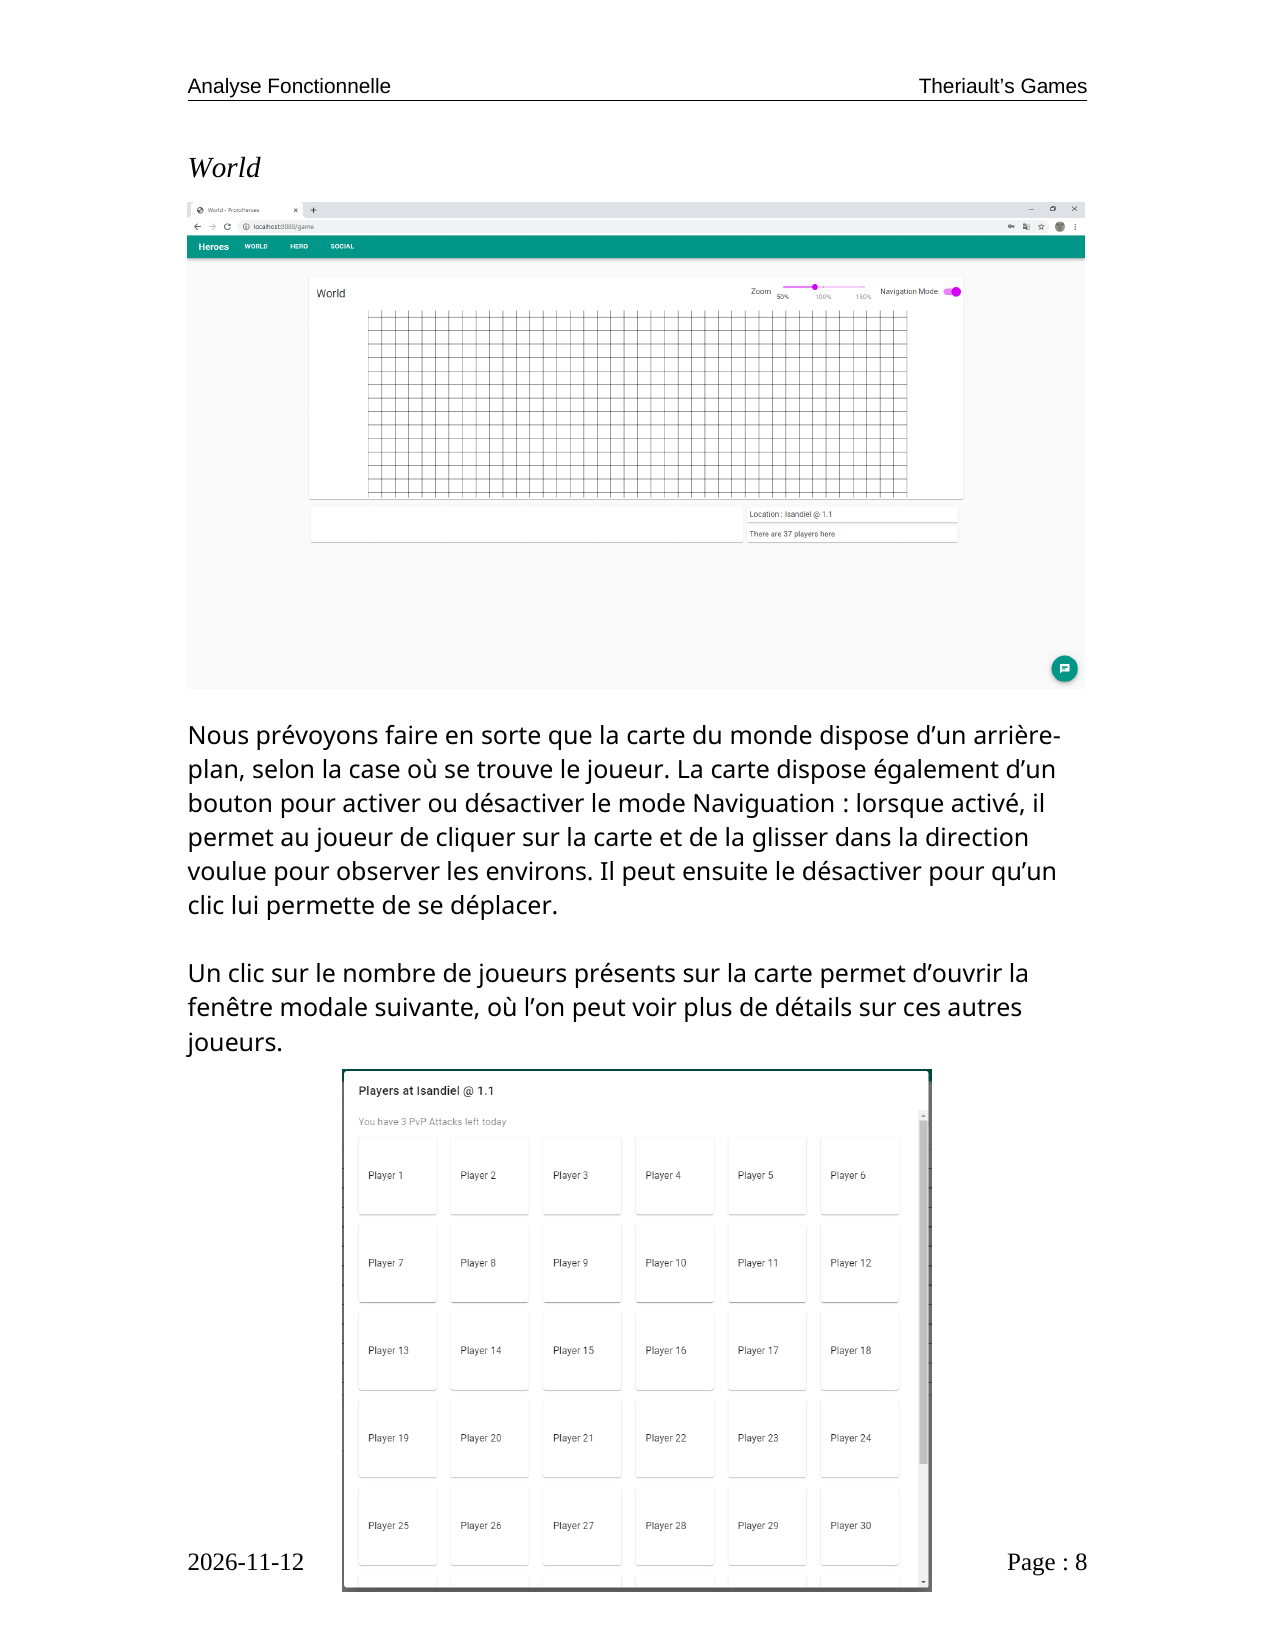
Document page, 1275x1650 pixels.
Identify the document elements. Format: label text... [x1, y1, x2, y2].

picture [187, 202, 1085, 689]
text Un clic sur le nombre de joueurs présents sur la carte permet d’ouvrir la fenêtre modale suivante, où l’on peut voir plus de détails sur ces autres joueurs. [187, 956, 1087, 1058]
text Nous prévoyons faire en sorte que la carte du monde dispose d’un arrière-plan, selon la case où se trouve le joueur. La carte dispose également d’un bouton pour activer ou désactiver le mode Naviguation : lorsque activé, il permet au joueur de cliquer sur la carte et de la glisser dans la direction voulue pour observer les environs. Il peut ensuite le désactiver pour qu’un clic lui permette de se déplacer. [187, 718, 1087, 922]
picture [342, 1069, 932, 1592]
text World [187, 150, 1087, 183]
